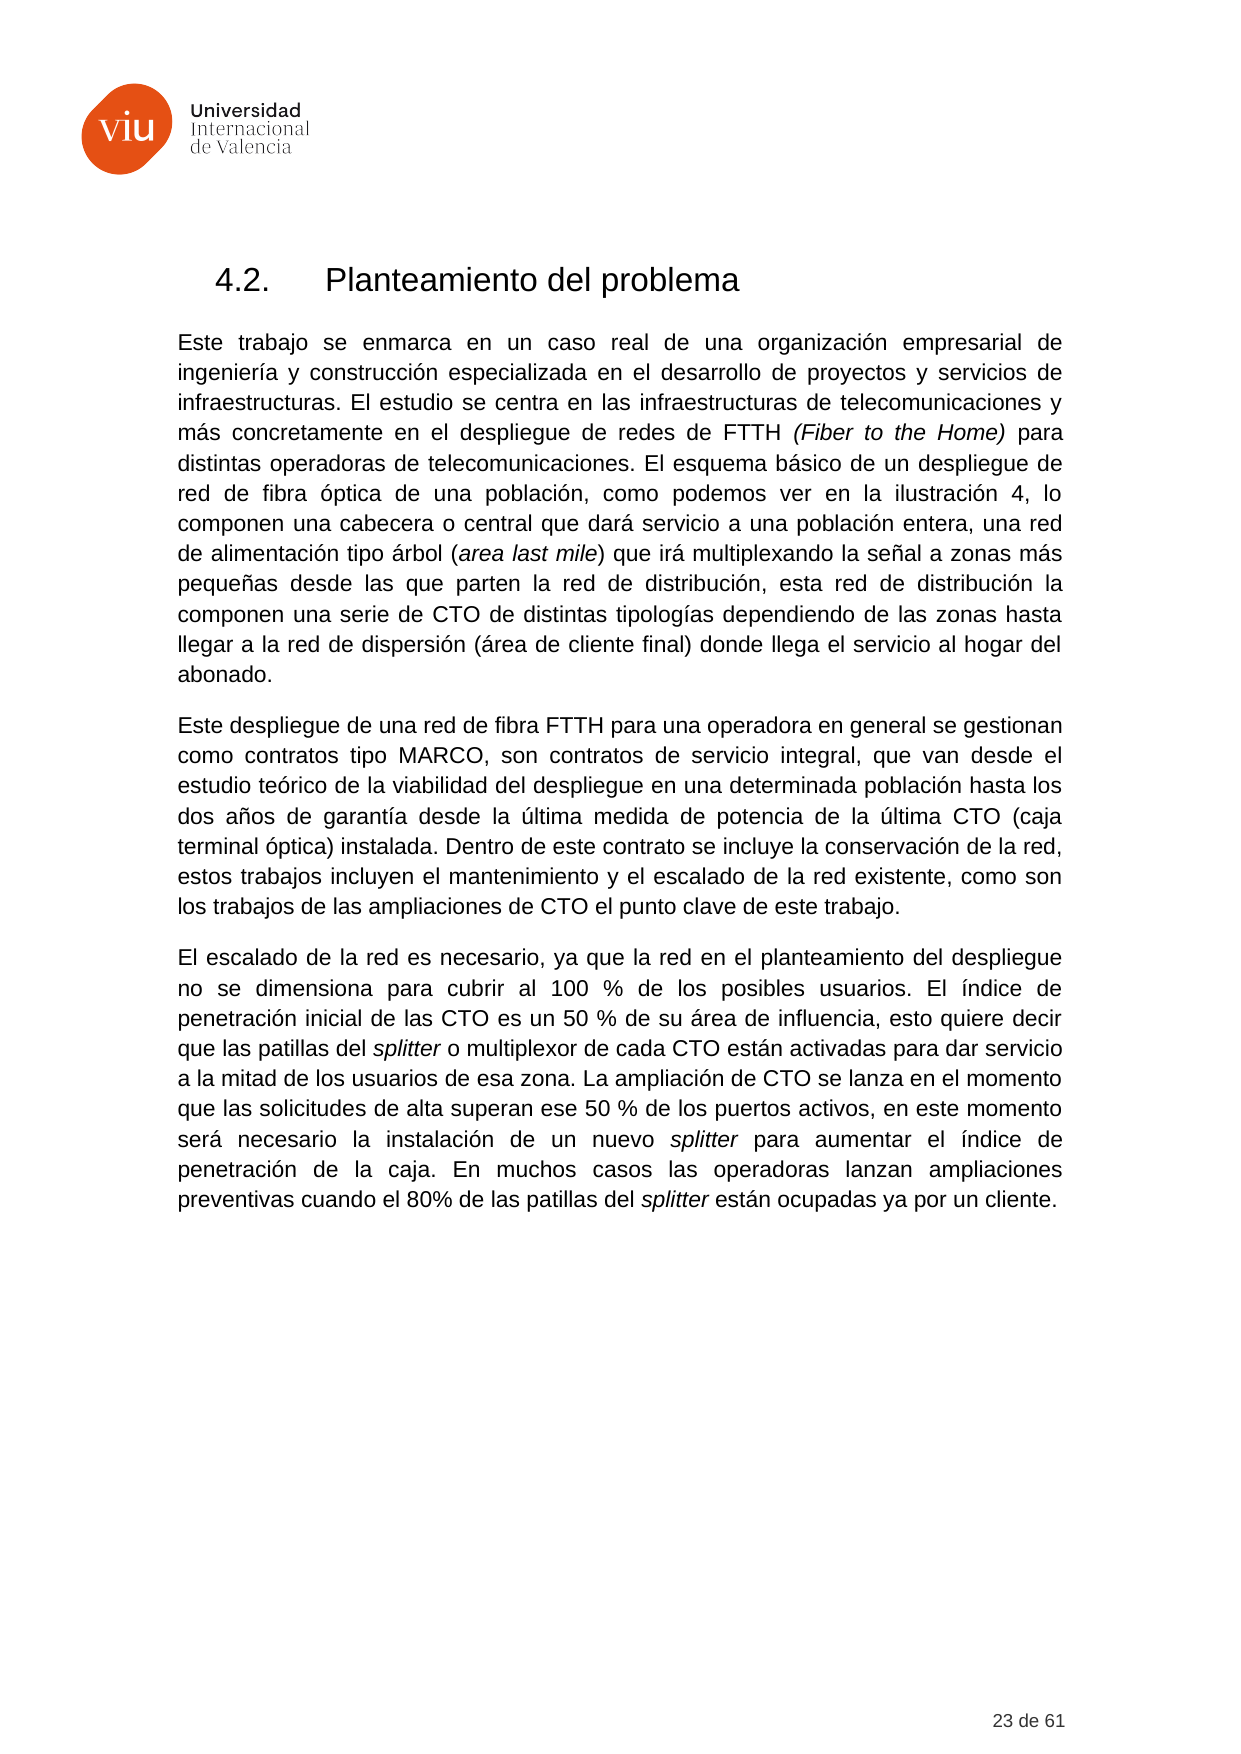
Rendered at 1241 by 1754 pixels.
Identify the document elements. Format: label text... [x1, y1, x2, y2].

text Este despliegue de una red de fibra FTTH para una operadora en general se gestionan como contratos tipo MARCO, son contratos de servicio integral, que van desde el estudio teórico de la viabilidad del despliegue en una determinada población hasta los dos años de garantía desde la última medida de potencia de la última CTO (caja terminal óptica) instalada. Dentro de este contrato se incluye la conservación de la red, estos trabajos incluyen el mantenimiento y el escalado de la red existente, como son los trabajos de las ampliaciones de CTO el punto clave de este trabajo. [177, 712, 1063, 920]
text Este trabajo se enmarca en un caso real de una organización empresarial de ingeniería y construcción especializada en el desarrollo de proyectos y servicios de infraestructuras. El estudio se centra en las infraestructuras de telecomunicaciones y más concretamente en el despliegue de redes de FTTH (Fiber to the Home) para distintas operadoras de telecomunicaciones. El esquema básico de un despliegue de red de fibra óptica de una población, como podemos ver en la ilustración 4, lo componen una cabecera o central que dará servicio a una población entera, una red de alimentación tipo árbol (area last mile) que irá multiplexando la señal a zonas más pequeñas desde las que parten la red de distribución, esta red de distribución la componen una serie de CTO de distintas tipologías dependiendo de las zonas hasta llegar a la red de dispersión (área de cliente final) donde llega el servicio al hogar del abonado. [177, 329, 1063, 687]
subtitle Planteamiento del problema [215, 259, 1063, 298]
text El escalado de la red es necesario, ya que la red en el planteamiento del despliegue no se dimensiona para cubrir al 100 % de los posibles usuarios. El índice de penetración inicial de las CTO es un 50 % de su área de influencia, esto quiere decir que las patillas del splitter o multiplexor de cada CTO están activadas para dar servicio a la mitad de los usuarios de esa zona. La ampliación de CTO se lanza en el momento que las solicitudes de alta superan ese 50 % de los puertos activos, en este momento será necesario la instalación de un nuevo splitter para aumentar el índice de penetración de la caja. En muchos casos las operadoras lanzan ampliaciones preventivas cuando el 80% de las patillas del splitter están ocupadas ya por un cliente. [177, 944, 1063, 1212]
picture [60, 62, 330, 197]
